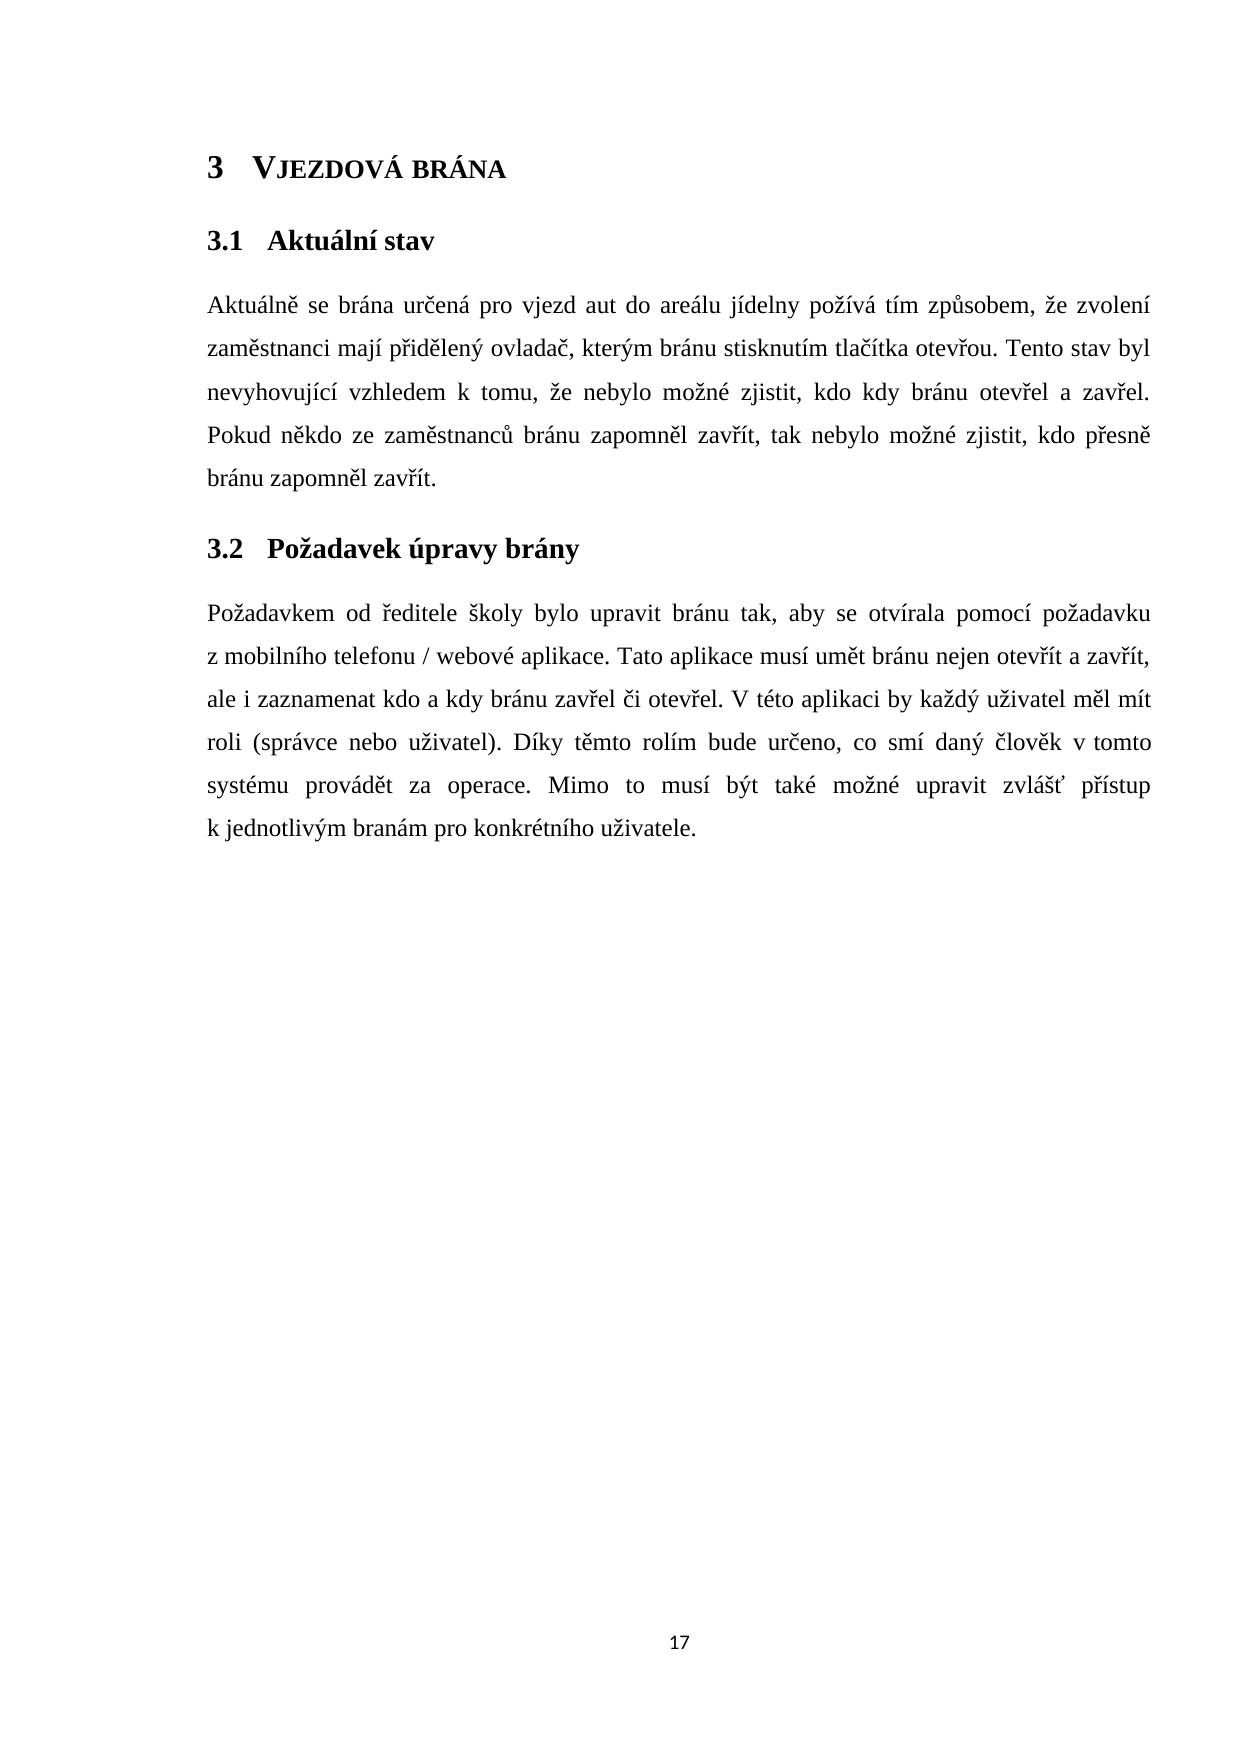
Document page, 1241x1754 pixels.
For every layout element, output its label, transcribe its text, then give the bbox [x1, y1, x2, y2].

text Požadavkem od ředitele školy bylo upravit bránu tak, aby se otvírala pomocí požadavku z mobilního telefonu / webové aplikace. Tato aplikace musí umět bránu nejen otevřít a zavřít, ale i zaznamenat kdo a kdy bránu zavřel či otevřel. V této aplikaci by každý uživatel měl mít roli (správce nebo uživatel). Díky těmto rolím bude určeno, co smí daný člověk v tomto systému provádět za operace. Mimo to musí být také možné upravit zvlášť přístup k jednotlivým branám pro konkrétního uživatele. [207, 598, 1152, 842]
text Aktuálně se brána určená pro vjezd aut do areálu jídelny požívá tím způsobem, že zvolení zaměstnanci mají přidělený ovladač, kterým bránu stisknutím tlačítka otevřou. Tento stav byl nevyhovující vzhledem k tomu, že nebylo možné zjistit, kdo kdy bránu otevřel a zavřel. Pokud někdo ze zaměstnanců bránu zapomněl zavřít, tak nebylo možné zjistit, kdo přesně bránu zapomněl zavřít. [207, 290, 1152, 492]
subtitle Vjezdová brána [207, 148, 1152, 186]
subtitle Aktuální stav [207, 223, 1152, 257]
subtitle Požadavek úpravy brány [207, 531, 1152, 564]
